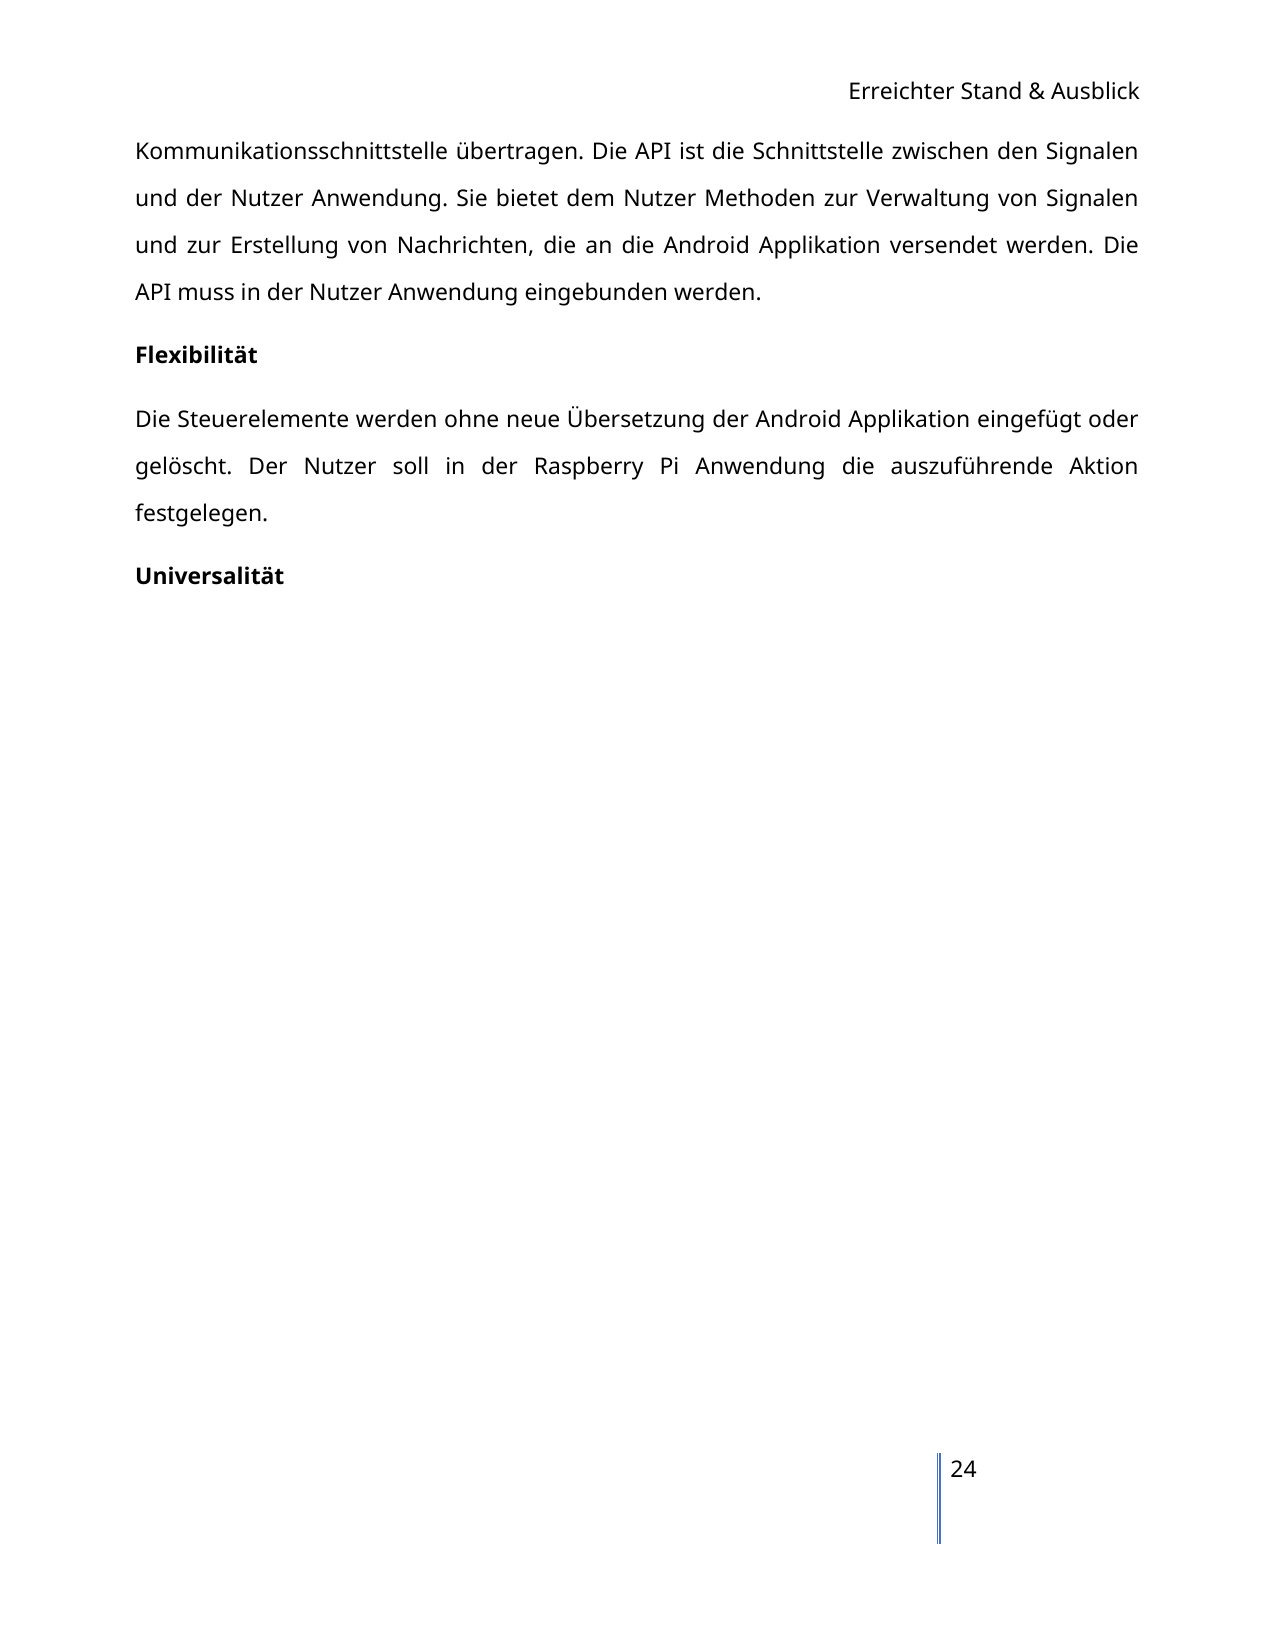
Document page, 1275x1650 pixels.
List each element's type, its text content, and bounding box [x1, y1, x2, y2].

text Flexibilität [135, 339, 1140, 370]
text Die Steuerelemente werden ohne neue Übersetzung der Android Applikation eingefügt oder gelöscht. Der Nutzer soll in der Raspberry Pi Anwendung die auszuführende Aktion festgelegen. [135, 403, 1140, 528]
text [135, 135, 1140, 307]
text Universalität [135, 560, 1140, 591]
